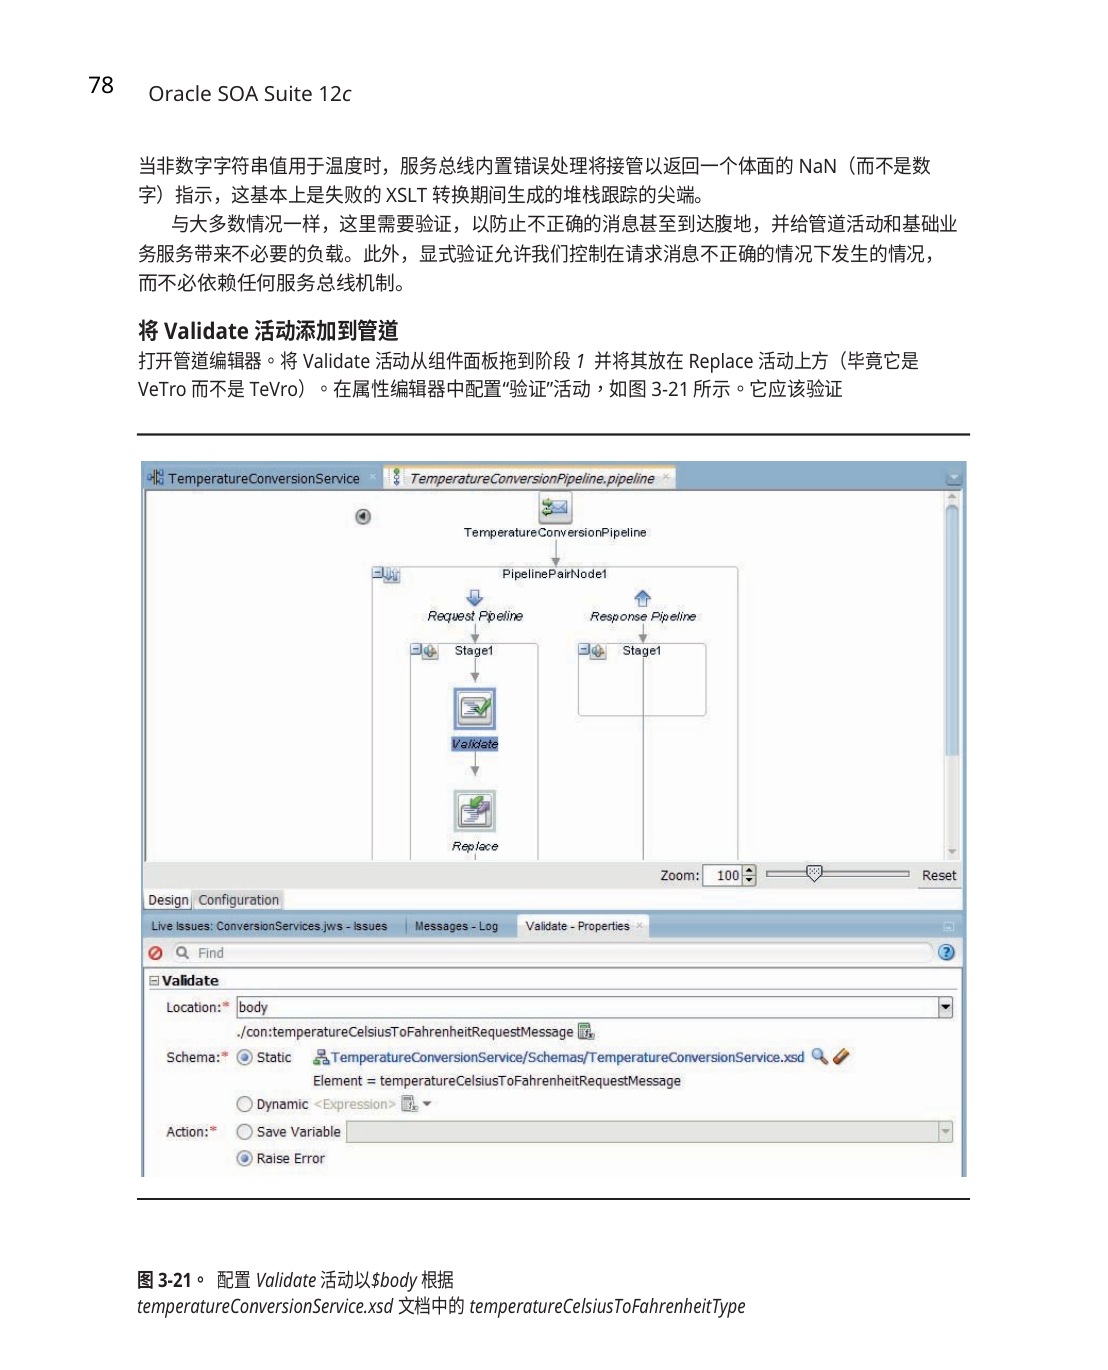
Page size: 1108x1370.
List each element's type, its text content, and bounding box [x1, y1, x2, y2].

picture [141, 461, 967, 1177]
text temperatureConversionService.xsd 文档中的 temperatureCelsiusToFahrenheitType [137, 1292, 1107, 1319]
subtitle 将 Validate 活动添加到管道 [138, 315, 1107, 346]
text 当非数字字符串值用于温度时，服务总线内置错误处理将接管以返回一个体面的 NaN（而不是数字）指示，这基本上是失败的 XSLT 转换期间生成的堆栈跟踪的尖端。 [138, 151, 952, 208]
text 图 3-21。 配置 Validate 活动以$body根据 [137, 1270, 1107, 1292]
text 与大多数情况一样，这里需要验证，以防止不正确的消息甚至到达腹地，并给管道活动和基础业务服务带来不必要的负载。此外，显式验证允许我们控制在请求消息不正确的情况下发生的情况， 而不必依赖任何服务总线机制。 [138, 209, 960, 296]
text 打开管道编辑器。将 Validate 活动从组件面板拖到阶段 1 并将其放在 Replace 活动上方（毕竟它是 VeTro 而不是 TeVro）。在属性编辑器中配置“验证”活动，如图3-21所示。它应该验证 [138, 347, 945, 402]
